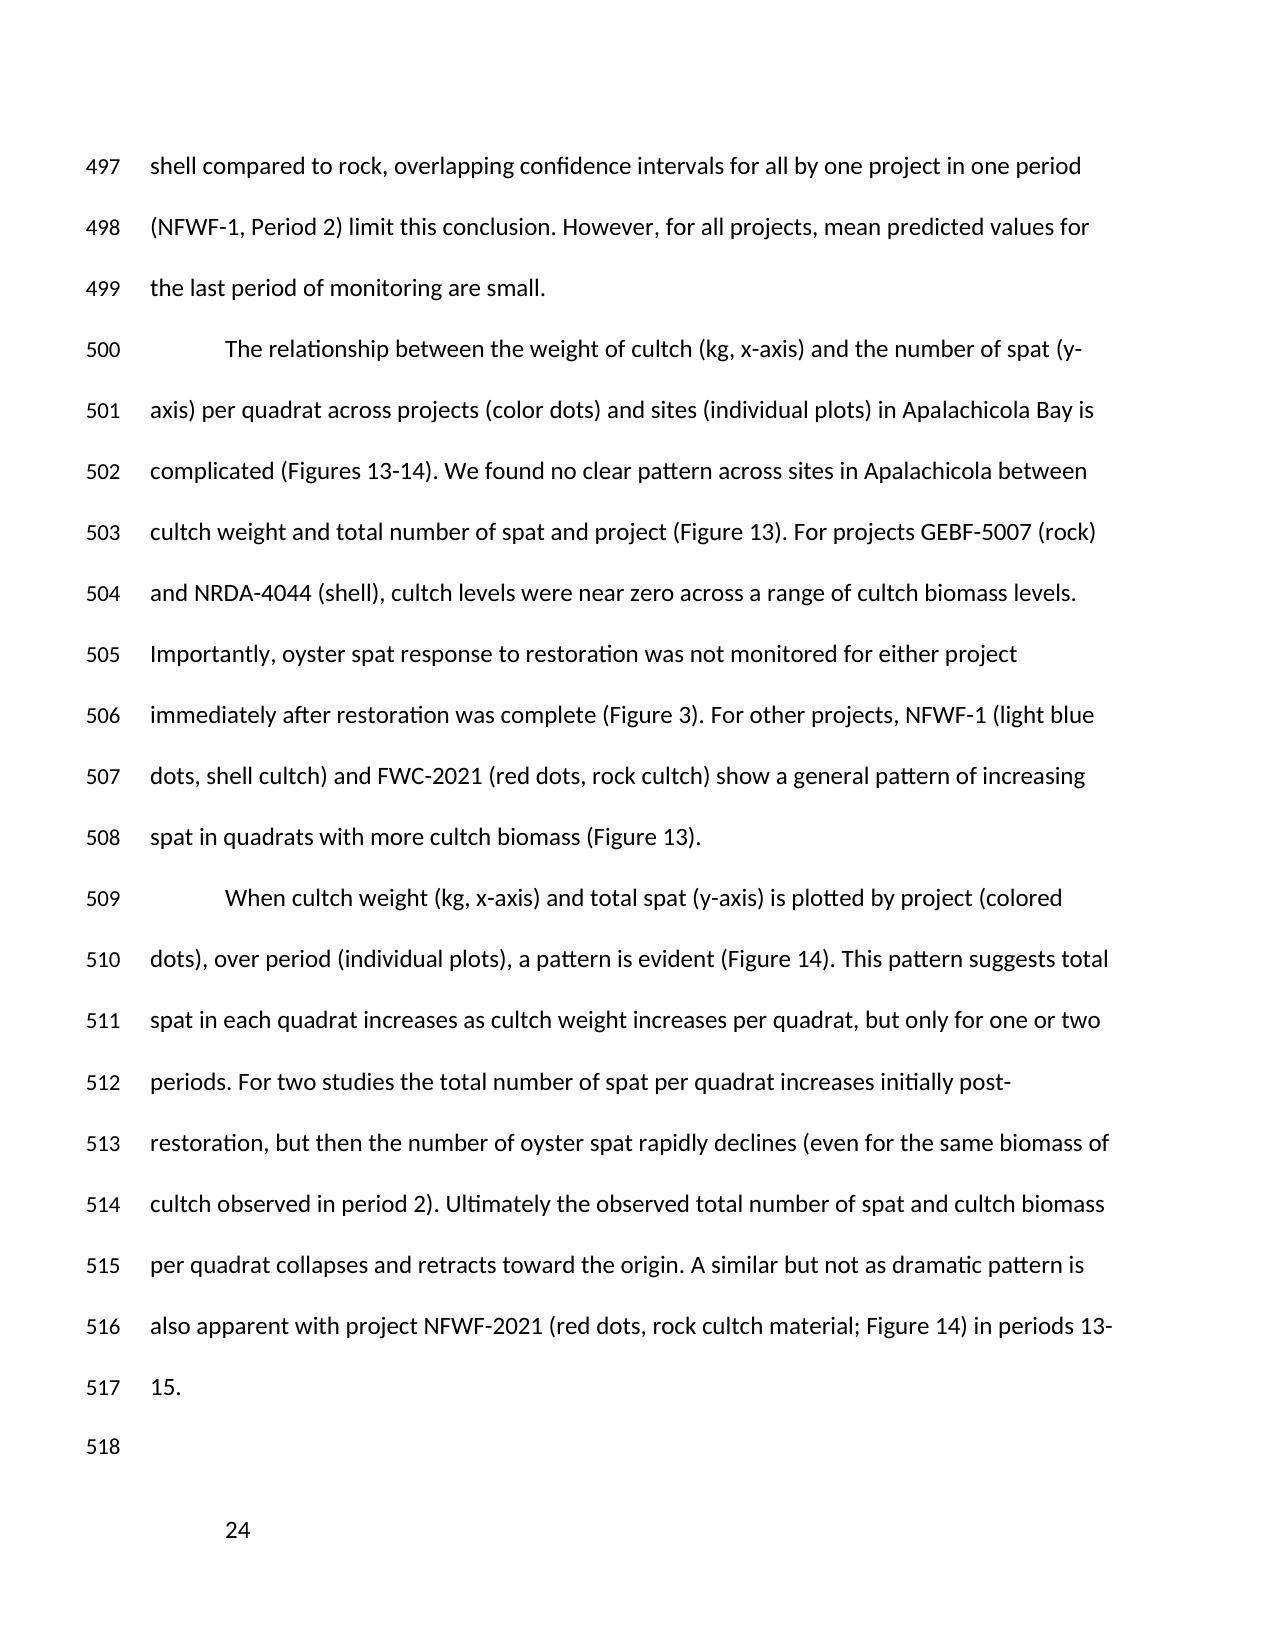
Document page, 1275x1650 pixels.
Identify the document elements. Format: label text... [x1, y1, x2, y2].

text When cultch weight (kg, x-axis) and total spat (y-axis) is plotted by project (colored dots), over period (individual plots), a pattern is evident (Figure 14). This pattern suggests total spat in each quadrat increases as cultch weight increases per quadrat, but only for one or two periods. For two studies the total number of spat per quadrat increases initially post-restoration, but then the number of oyster spat rapidly declines (even for the same biomass of cultch observed in period 2). Ultimately the observed total number of spat and cultch biomass per quadrat collapses and retracts toward the origin. A similar but not as dramatic pattern is also apparent with project NFWF-2021 (red dots, rock cultch material; Figure 14) in periods 13-15. [150, 882, 1125, 1401]
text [150, 150, 1125, 303]
text The relationship between the weight of cultch (kg, x-axis) and the number of spat (y-axis) per quadrat across projects (color dots) and sites (individual plots) in Apalachicola Bay is complicated (Figures 13-14). We found no clear pattern across sites in Apalachicola between cultch weight and total number of spat and project (Figure 13). For projects GEBF-5007 (rock) and NRDA-4044 (shell), cultch levels were near zero across a range of cultch biomass levels. Importantly, oyster spat response to restoration was not monitored for either project immediately after restoration was complete (Figure 3). For other projects, NFWF-1 (light blue dots, shell cultch) and FWC-2021 (red dots, rock cultch) show a general pattern of increasing spat in quadrats with more cultch biomass (Figure 13). [150, 333, 1125, 852]
